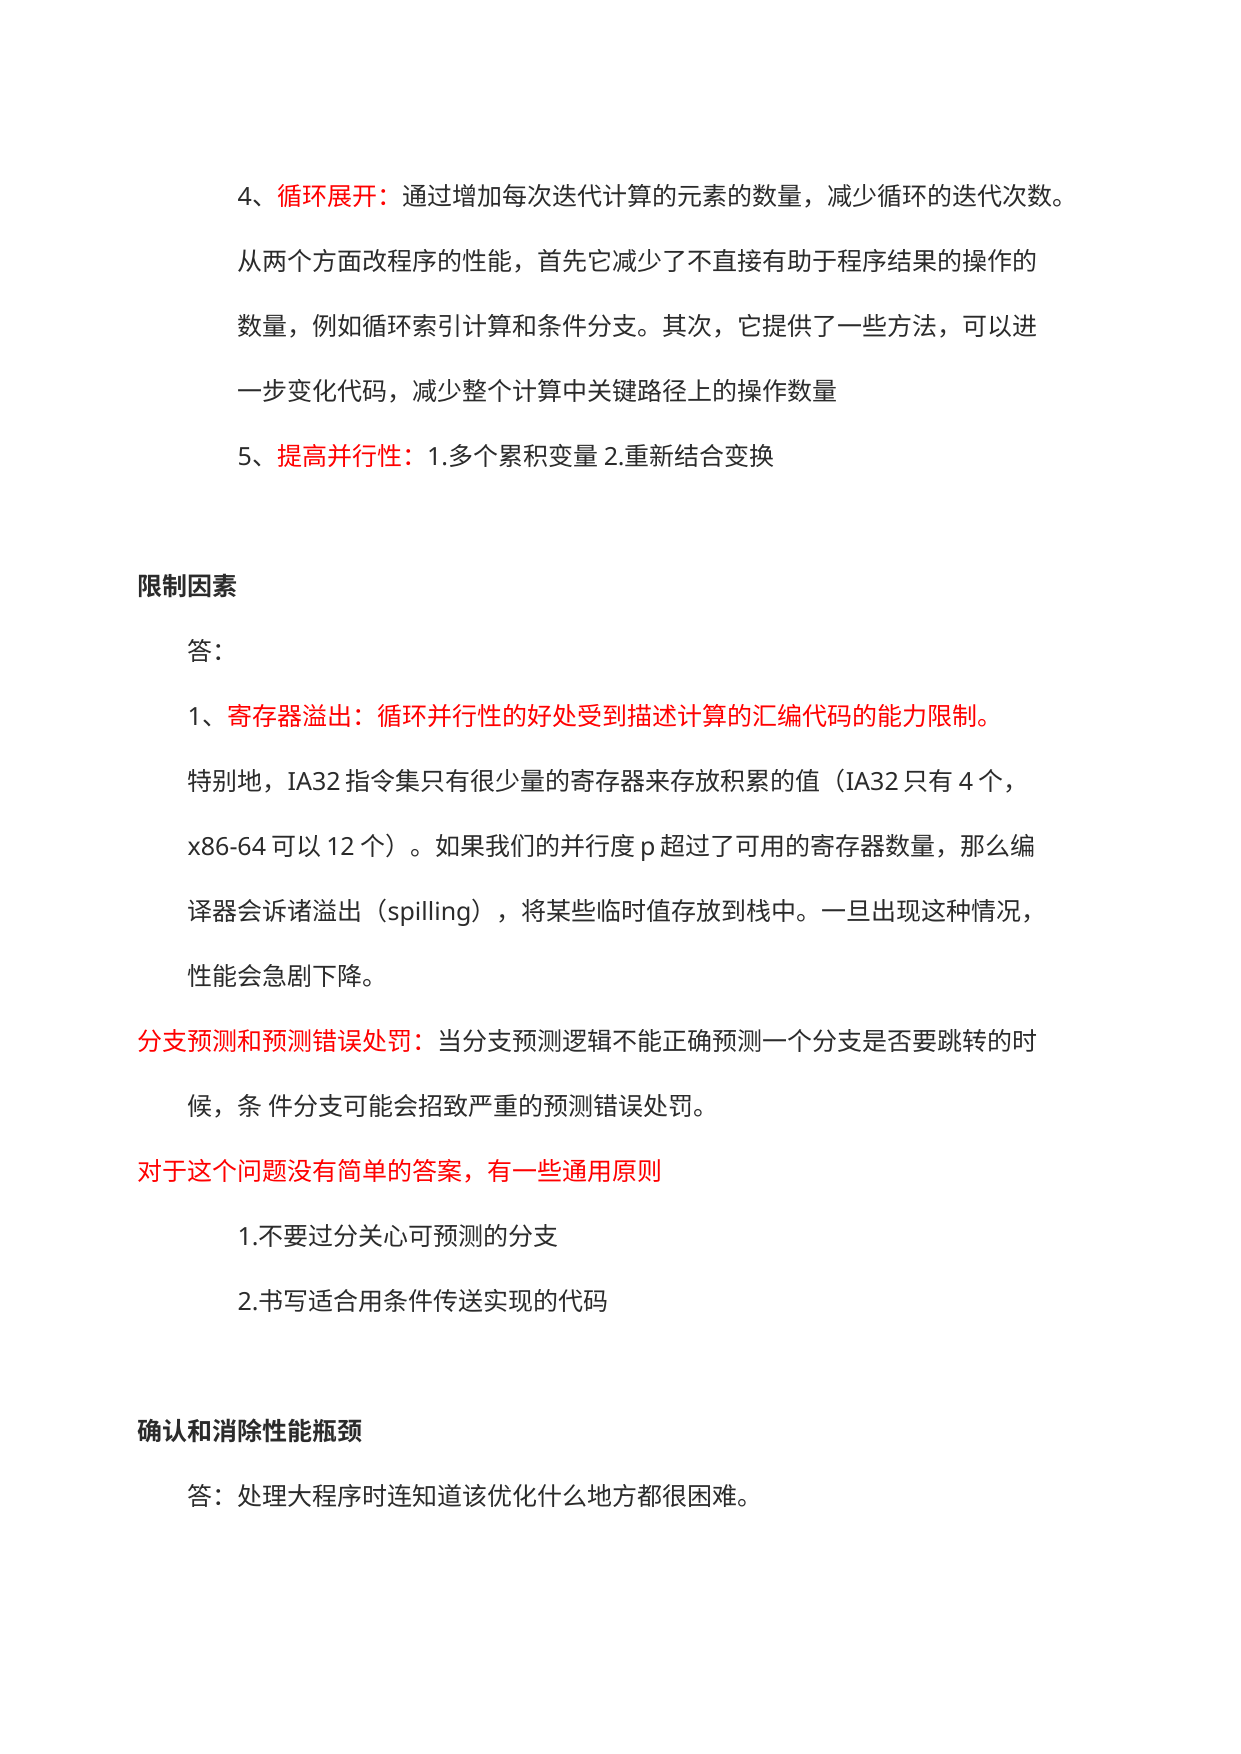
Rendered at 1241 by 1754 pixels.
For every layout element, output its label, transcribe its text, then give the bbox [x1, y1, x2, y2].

text 限制因素 [137, 552, 1053, 617]
text 对于这个问题没有简单的答案，有一些通用原则 [137, 1137, 1053, 1202]
text 1.不要过分关心可预测的分支 [237, 1202, 1053, 1267]
text 答： [187, 617, 1053, 682]
text 1、寄存器溢出：循环并行性的好处受到描述计算的汇编代码的能力限制。 [187, 682, 1053, 747]
text 分支预测和预测错误处罚：当分支预测逻辑不能正确预测一个分支是否要跳转的时候，条 件分支可能会招致严重的预测错误处罚。 [137, 1007, 1053, 1137]
text 答：处理大程序时连知道该优化什么地方都很困难。 [187, 1462, 1053, 1527]
text 确认和消除性能瓶颈 [137, 1397, 1053, 1462]
text 5、提高并行性：1.多个累积变量 2.重新结合变换 [237, 422, 1053, 487]
text 2.书写适合用条件传送实现的代码 [237, 1267, 1053, 1332]
text 特别地，IA32指令集只有很少量的寄存器来存放积累的值（IA32只有4个，x86-64可以12个）。如果我们的并行度p超过了可用的寄存器数量，那么编译器会诉诸溢出（spilling），将某些临时值存放到栈中。一旦出现这种情况，性能会急剧下降。 [187, 747, 1053, 1007]
text 4、循环展开：通过增加每次迭代计算的元素的数量，减少循环的迭代次数。从两个方面改程序的性能，首先它减少了不直接有助于程序结果的操作的数量，例如循环索引计算和条件分支。其次，它提供了一些方法，可以进一步变化代码，减少整个计算中关键路径上的操作数量 [237, 162, 1053, 422]
